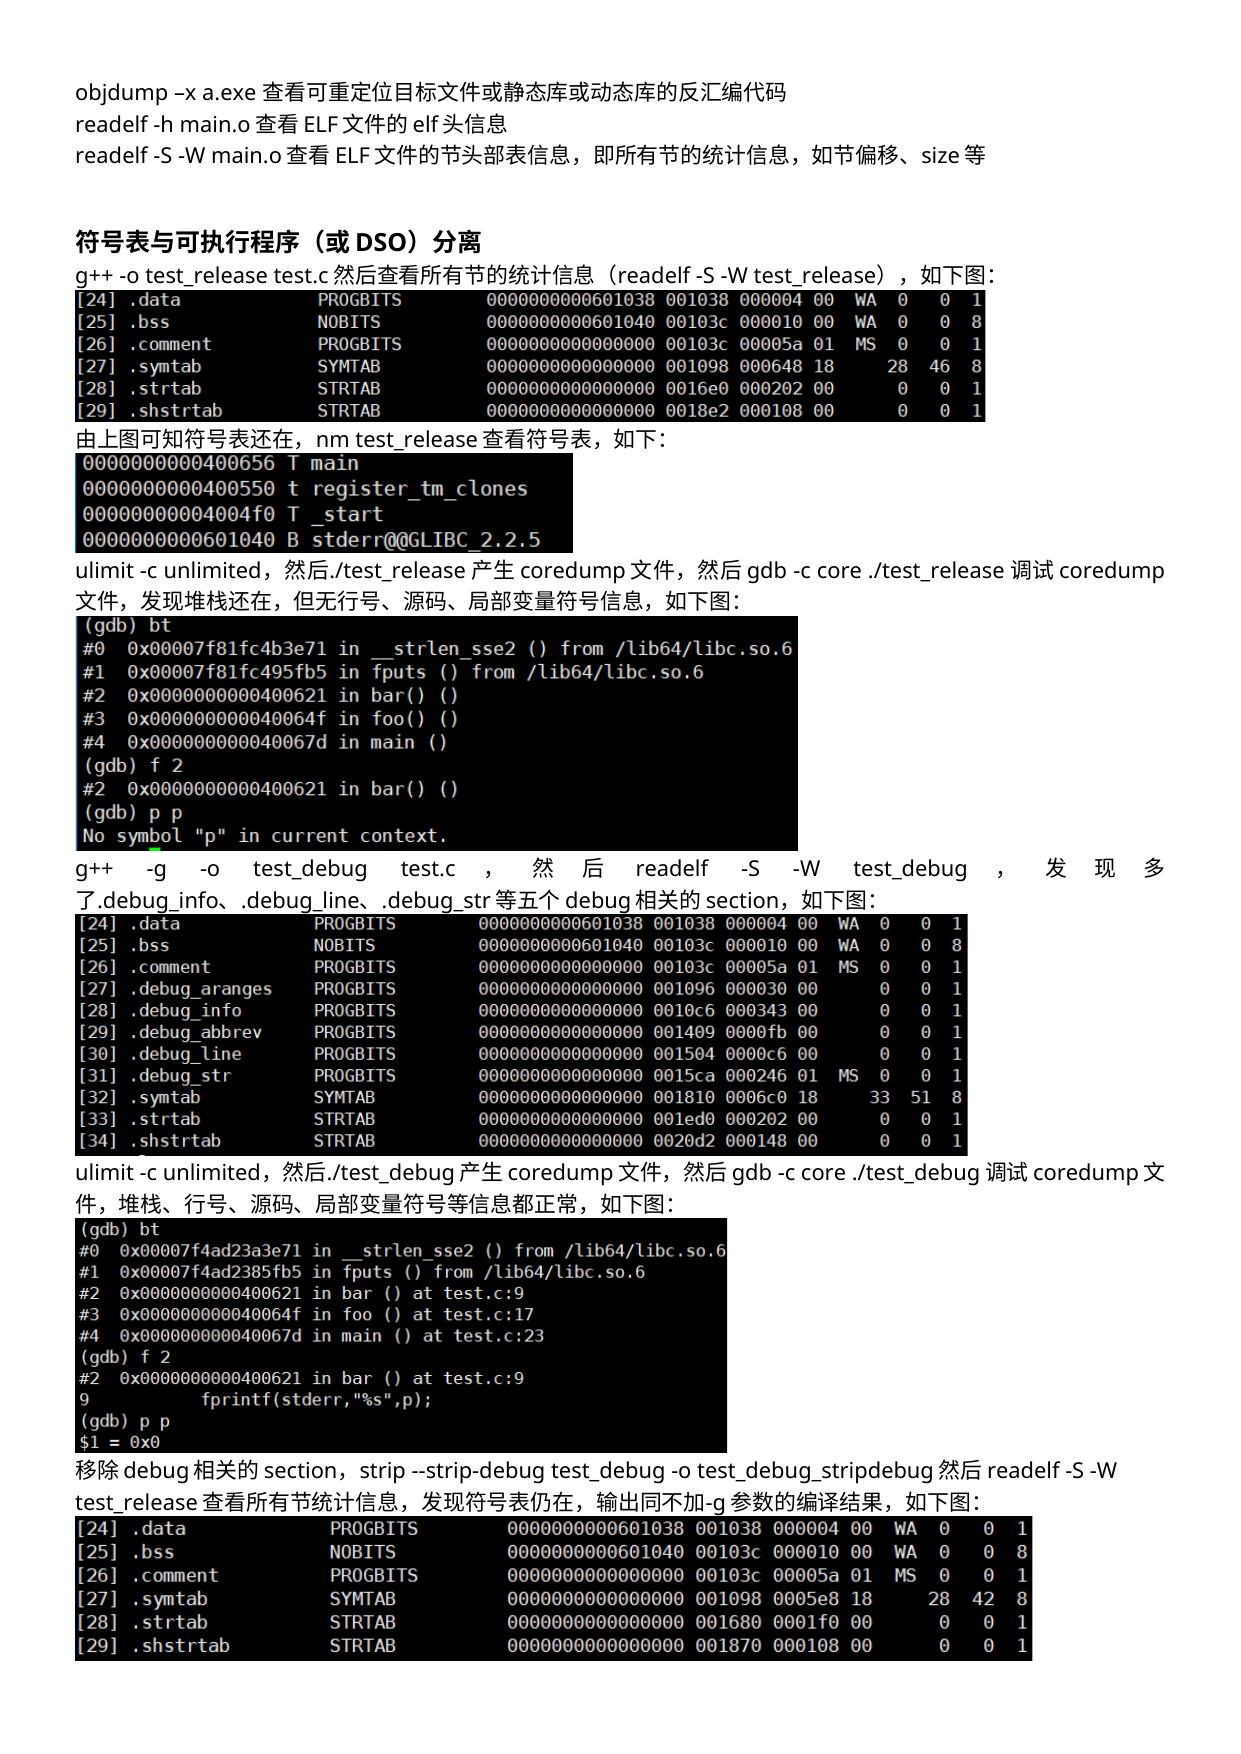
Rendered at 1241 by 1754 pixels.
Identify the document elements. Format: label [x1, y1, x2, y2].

picture [75, 914, 968, 1156]
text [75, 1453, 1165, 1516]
picture [75, 1218, 728, 1453]
picture [75, 290, 986, 422]
picture [75, 453, 573, 553]
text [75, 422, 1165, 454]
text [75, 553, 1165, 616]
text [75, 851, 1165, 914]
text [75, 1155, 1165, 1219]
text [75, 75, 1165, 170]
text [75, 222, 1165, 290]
picture [75, 1516, 1033, 1661]
picture [75, 616, 798, 851]
